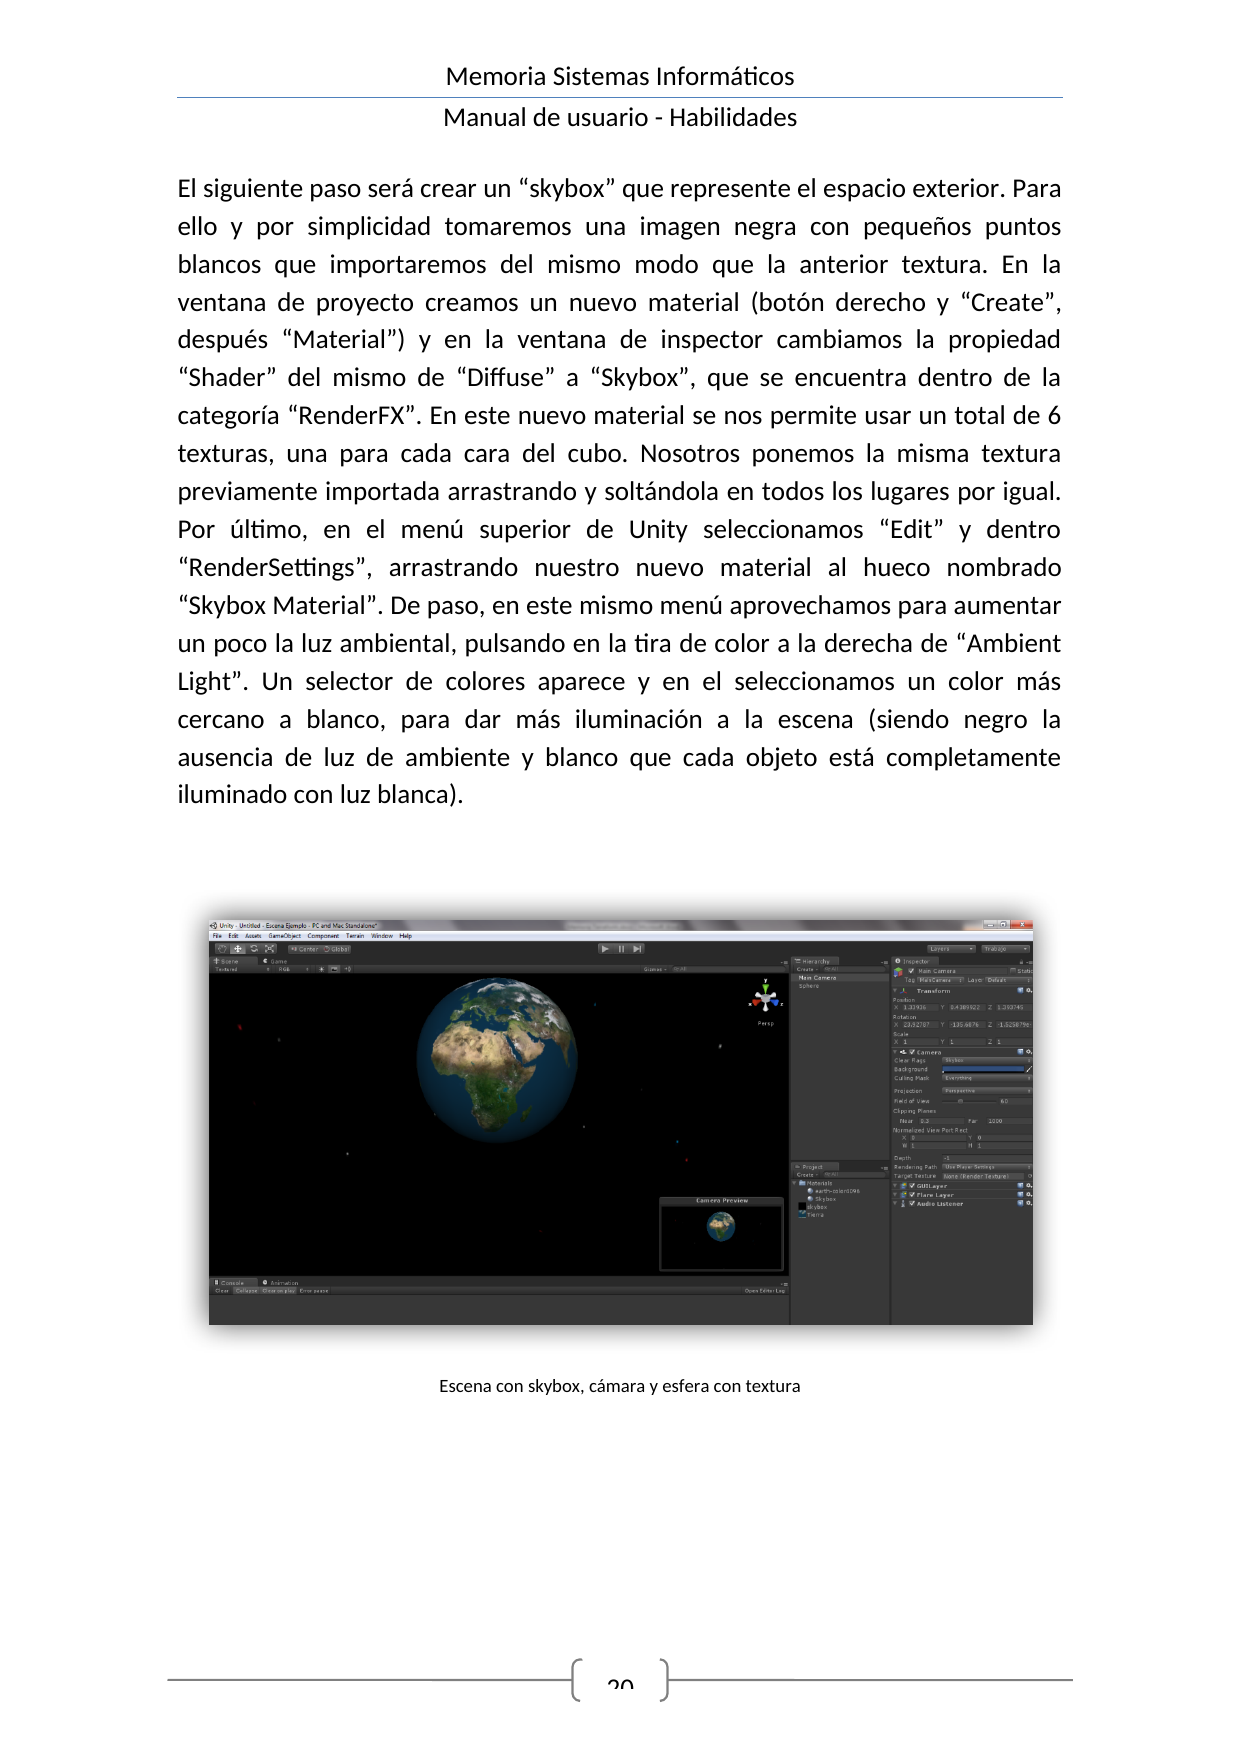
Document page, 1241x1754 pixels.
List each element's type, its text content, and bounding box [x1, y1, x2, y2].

text Escena con skybox, cámara y esfera con textura [177, 1374, 1063, 1397]
picture [209, 920, 1033, 1325]
text El siguiente paso será crear un “skybox” que represente el espacio exterior. Para ello y por simplicidad tomaremos una imagen negra con pequeños puntos blancos que importaremos del mismo modo que la anterior textura. En la ventana de proyecto creamos un nuevo material (botón derecho y “Create”, después “Material”) y en la ventana de inspector cambiamos la propiedad “Shader” del mismo de “Diffuse” a “Skybox”, que se encuentra dentro de la categoría “RenderFX”. En este nuevo material se nos permite usar un total de 6 texturas, una para cada cara del cubo. Nosotros ponemos la misma textura previamente importada arrastrando y soltándola en todos los lugares por igual. Por último, en el menú superior de Unity seleccionamos “Edit” y dentro “RenderSettings”, arrastrando nuestro nuevo material al hueco nombrado “Skybox Material”. De paso, en este mismo menú aprovechamos para aumentar un poco la luz ambiental, pulsando en la tira de color a la derecha de “Ambient Light”. Un selector de colores aparece y en el seleccionamos un color más cercano a blanco, para dar más iluminación a la escena (siendo negro la ausencia de luz de ambiente y blanco que cada objeto está completamente iluminado con luz blanca). [177, 171, 1063, 811]
